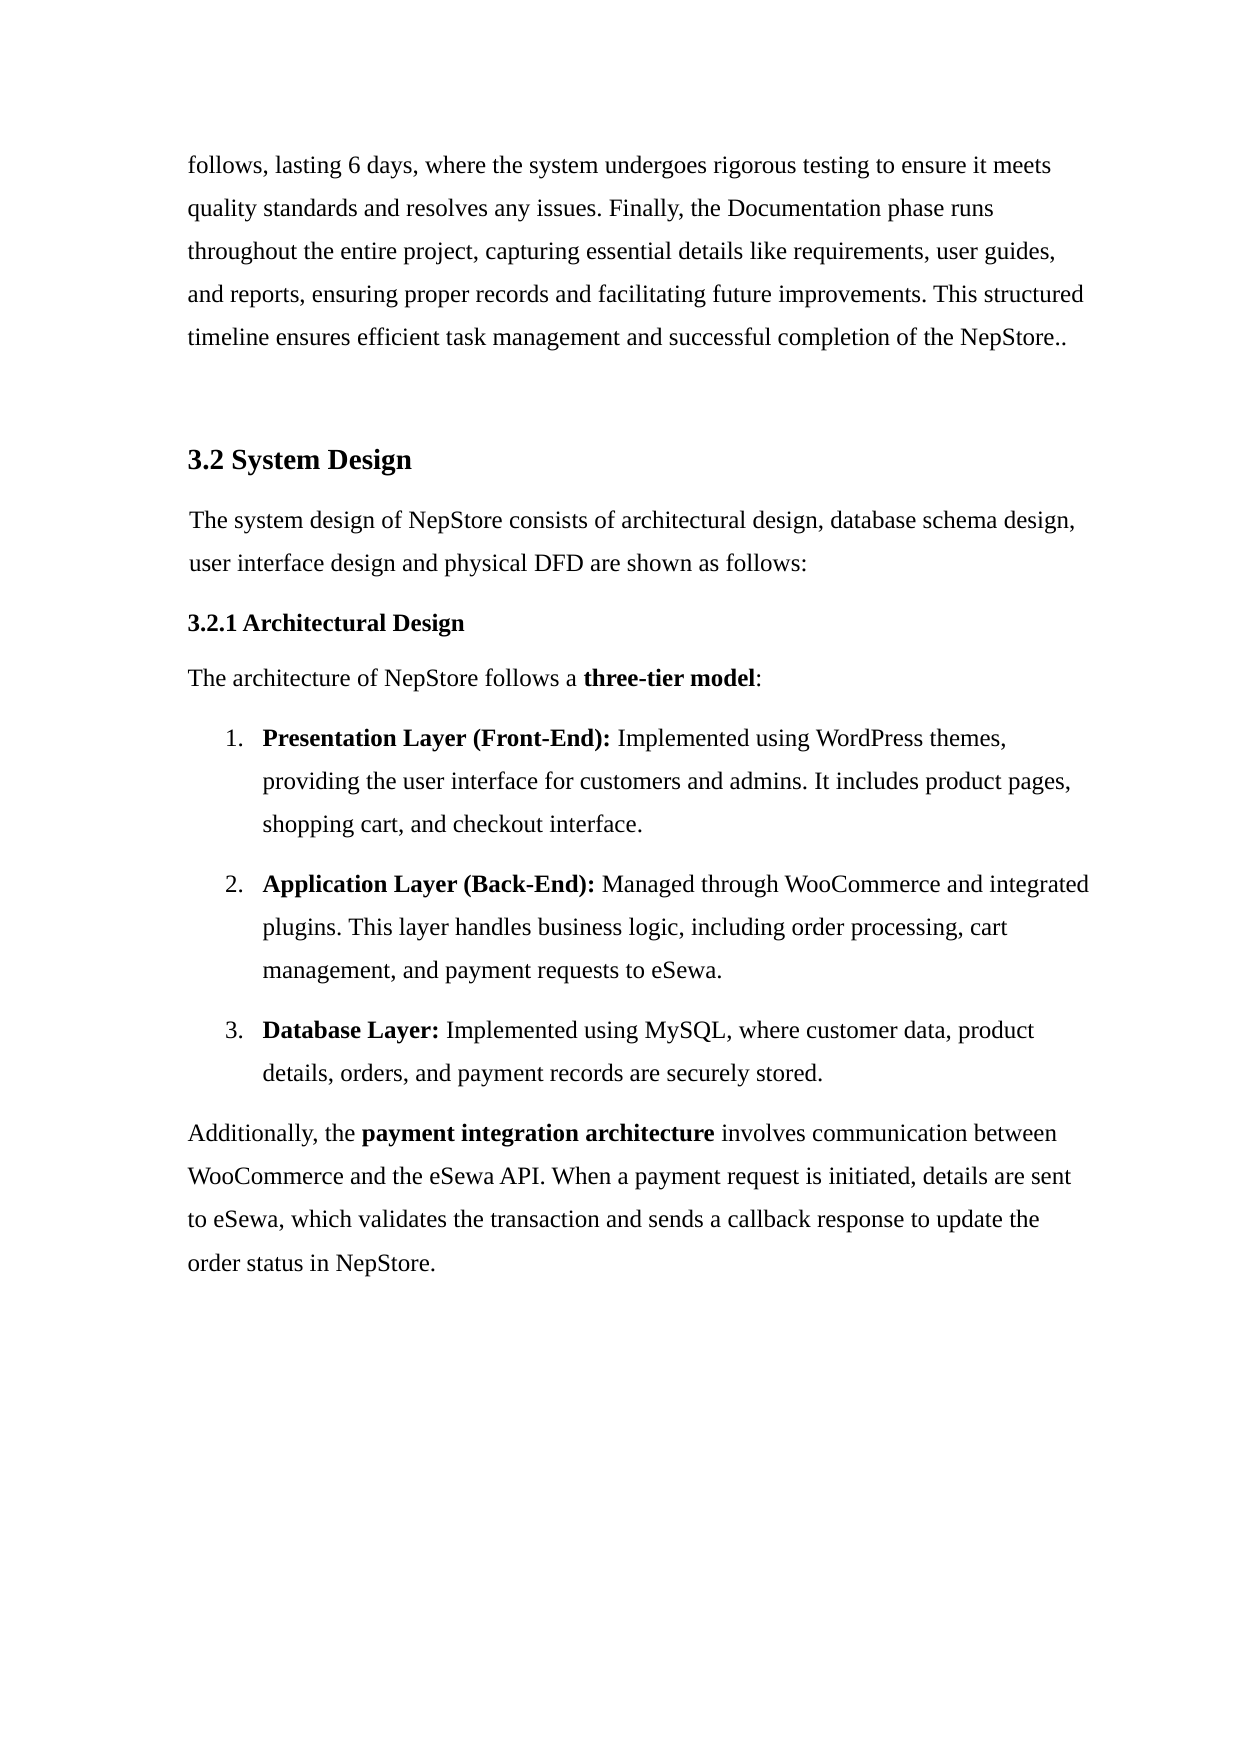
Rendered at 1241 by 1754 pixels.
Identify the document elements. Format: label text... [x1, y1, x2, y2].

list Application Layer (Back-End): Managed through WooCommerce and integrated plugins. This layer handles business logic, including order processing, cart management, and payment requests to eSewa. [225, 869, 1090, 984]
text The architecture of NepStore follows a three-tier model: [187, 663, 1090, 692]
list Presentation Layer (Front-End): Implemented using WordPress themes, providing the user interface for customers and admins. It includes product pages, shopping cart, and checkout interface. [225, 723, 1090, 838]
subtitle 3.2 System Design [187, 442, 1090, 476]
list Database Layer: Implemented using MySQL, where customer data, product details, orders, and payment records are securely stored. [225, 1015, 1090, 1087]
subtitle 3.2.1 Architectural Design [187, 608, 1090, 637]
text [187, 150, 1090, 351]
text The system design of NepStore consists of architectural design, database schema design, user interface design and physical DFD are shown as follows: [189, 505, 1090, 577]
text Additionally, the payment integration architecture involves communication between WooCommerce and the eSewa API. When a payment request is initiated, details are sent to eSewa, which validates the transaction and sends a callback response to update the order status in NepStore. [187, 1118, 1090, 1276]
